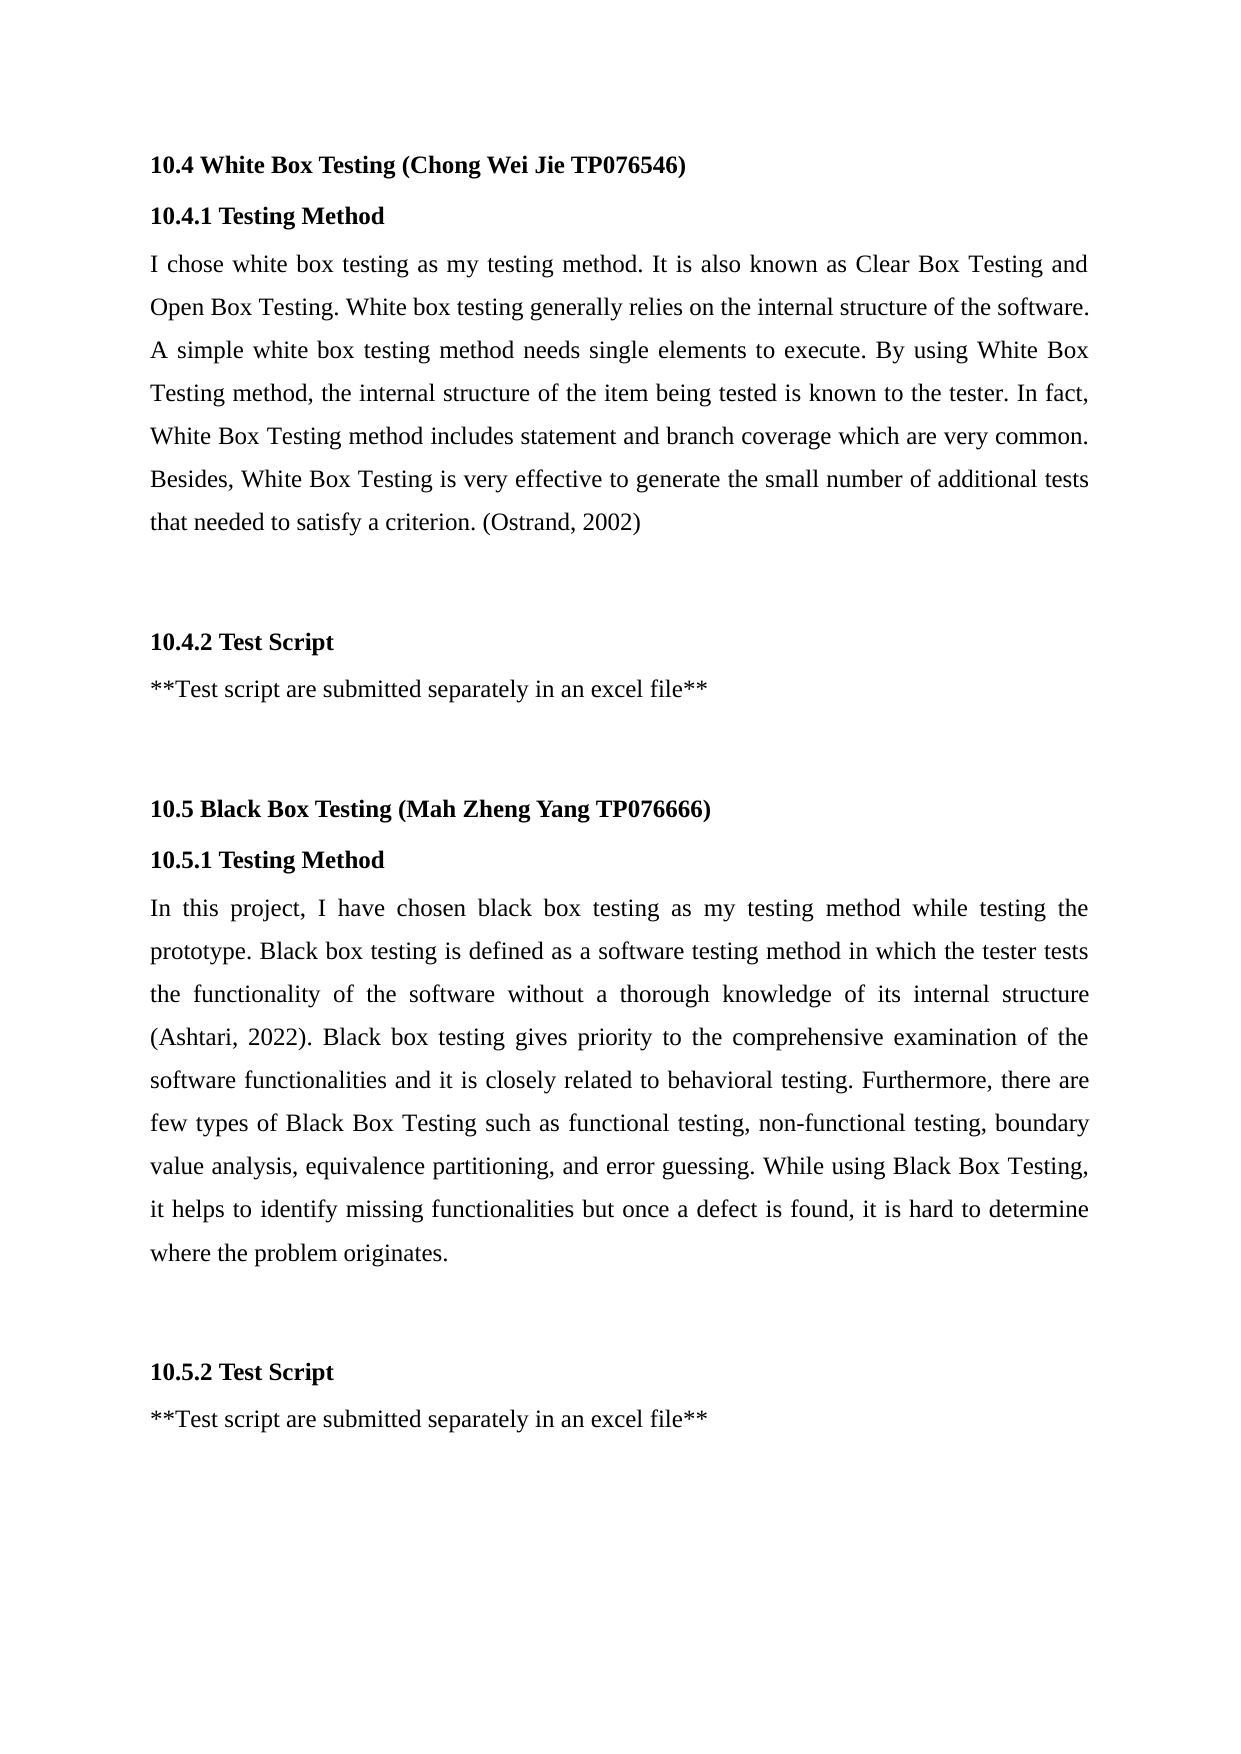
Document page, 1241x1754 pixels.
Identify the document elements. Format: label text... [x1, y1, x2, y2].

subtitle 10.5.1 Testing Method [150, 845, 1090, 874]
subtitle 10.4.1 Testing Method [150, 201, 1090, 230]
subtitle 10.5.2 Test Script [150, 1357, 1090, 1386]
text **Test script are submitted separately in an excel file** [150, 674, 1090, 703]
text **Test script are submitted separately in an excel file** [150, 1404, 1090, 1433]
text In this project, I have chosen black box testing as my testing method while testing the prototype. Black box testing is defined as a software testing method in which the tester tests the functionality of the software without a thorough knowledge of its internal structure (Ashtari, 2022). Black box testing gives priority to the comprehensive examination of the software functionalities and it is closely related to behavioral testing. Furthermore, there are few types of Black Box Testing such as functional testing, non-functional testing, boundary value analysis, equivalence partitioning, and error guessing. While using Black Box Testing, it helps to identify missing functionalities but once a defect is found, it is hard to determine where the problem originates. [150, 893, 1090, 1266]
text I chose white box testing as my testing method. It is also known as Clear Box Testing and Open Box Testing. White box testing generally relies on the internal structure of the software. A simple white box testing method needs single elements to execute. By using White Box Testing method, the internal structure of the item being tested is known to the tester. In fact, White Box Testing method includes statement and branch coverage which are very common. Besides, White Box Testing is very effective to generate the small number of additional tests that needed to satisfy a criterion. (Ostrand, 2002) [150, 249, 1090, 536]
subtitle 10.4.2 Test Script [150, 627, 1090, 656]
subtitle 10.4 White Box Testing (Chong Wei Jie TP076546) [150, 150, 1090, 179]
subtitle 10.5 Black Box Testing (Mah Zheng Yang TP076666) [150, 794, 1090, 823]
